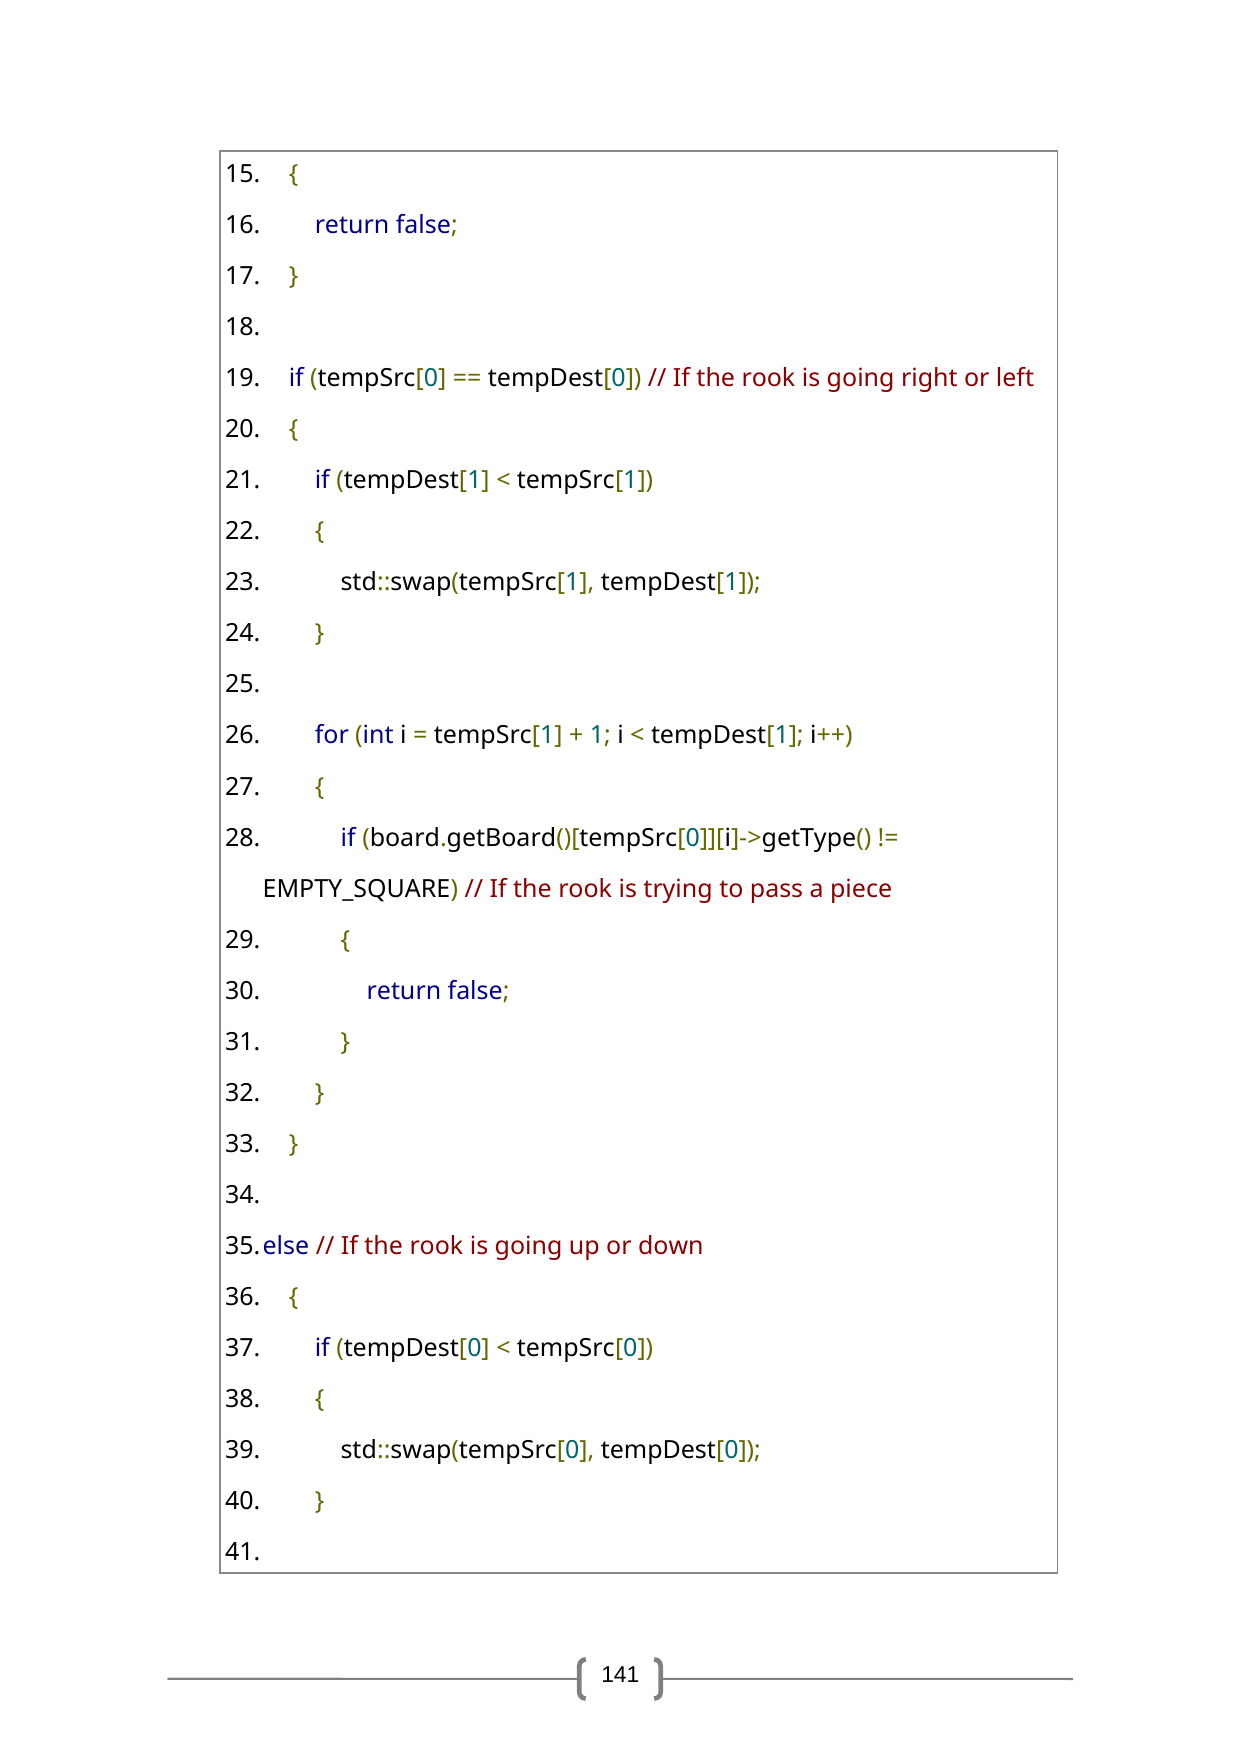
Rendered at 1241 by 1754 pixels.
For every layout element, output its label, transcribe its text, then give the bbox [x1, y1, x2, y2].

list else // If the rook is going up or down [221, 1222, 1057, 1262]
list return false; [221, 967, 1057, 1006]
list } [221, 252, 1057, 292]
list { [221, 405, 1057, 445]
list } [221, 609, 1057, 649]
list if (tempDest[0] < tempSrc[0]) [221, 1324, 1057, 1364]
list std::swap(tempSrc[0], tempDest[0]); [221, 1426, 1057, 1466]
list { [221, 1375, 1057, 1415]
list { [221, 916, 1057, 955]
list { [221, 507, 1057, 547]
list { [221, 762, 1057, 802]
list } [221, 1018, 1057, 1057]
list if (board.getBoard()[tempSrc[0]][i]->getType() != EMPTY_SQUARE) // If the rook is trying to pass a piece [221, 813, 1057, 904]
list if (tempSrc[0] == tempDest[0]) // If the rook is going right or left [221, 354, 1057, 394]
list { [221, 1273, 1057, 1313]
list if (tempDest[1] < tempSrc[1]) [221, 456, 1057, 496]
list } [221, 1477, 1057, 1517]
list { [221, 152, 1057, 190]
list } [221, 1120, 1057, 1159]
list for (int i = tempSrc[1] + 1; i < tempDest[1]; i++) [221, 711, 1057, 751]
list return false; [221, 201, 1057, 241]
list std::swap(tempSrc[1], tempDest[1]); [221, 558, 1057, 598]
list } [221, 1069, 1057, 1108]
